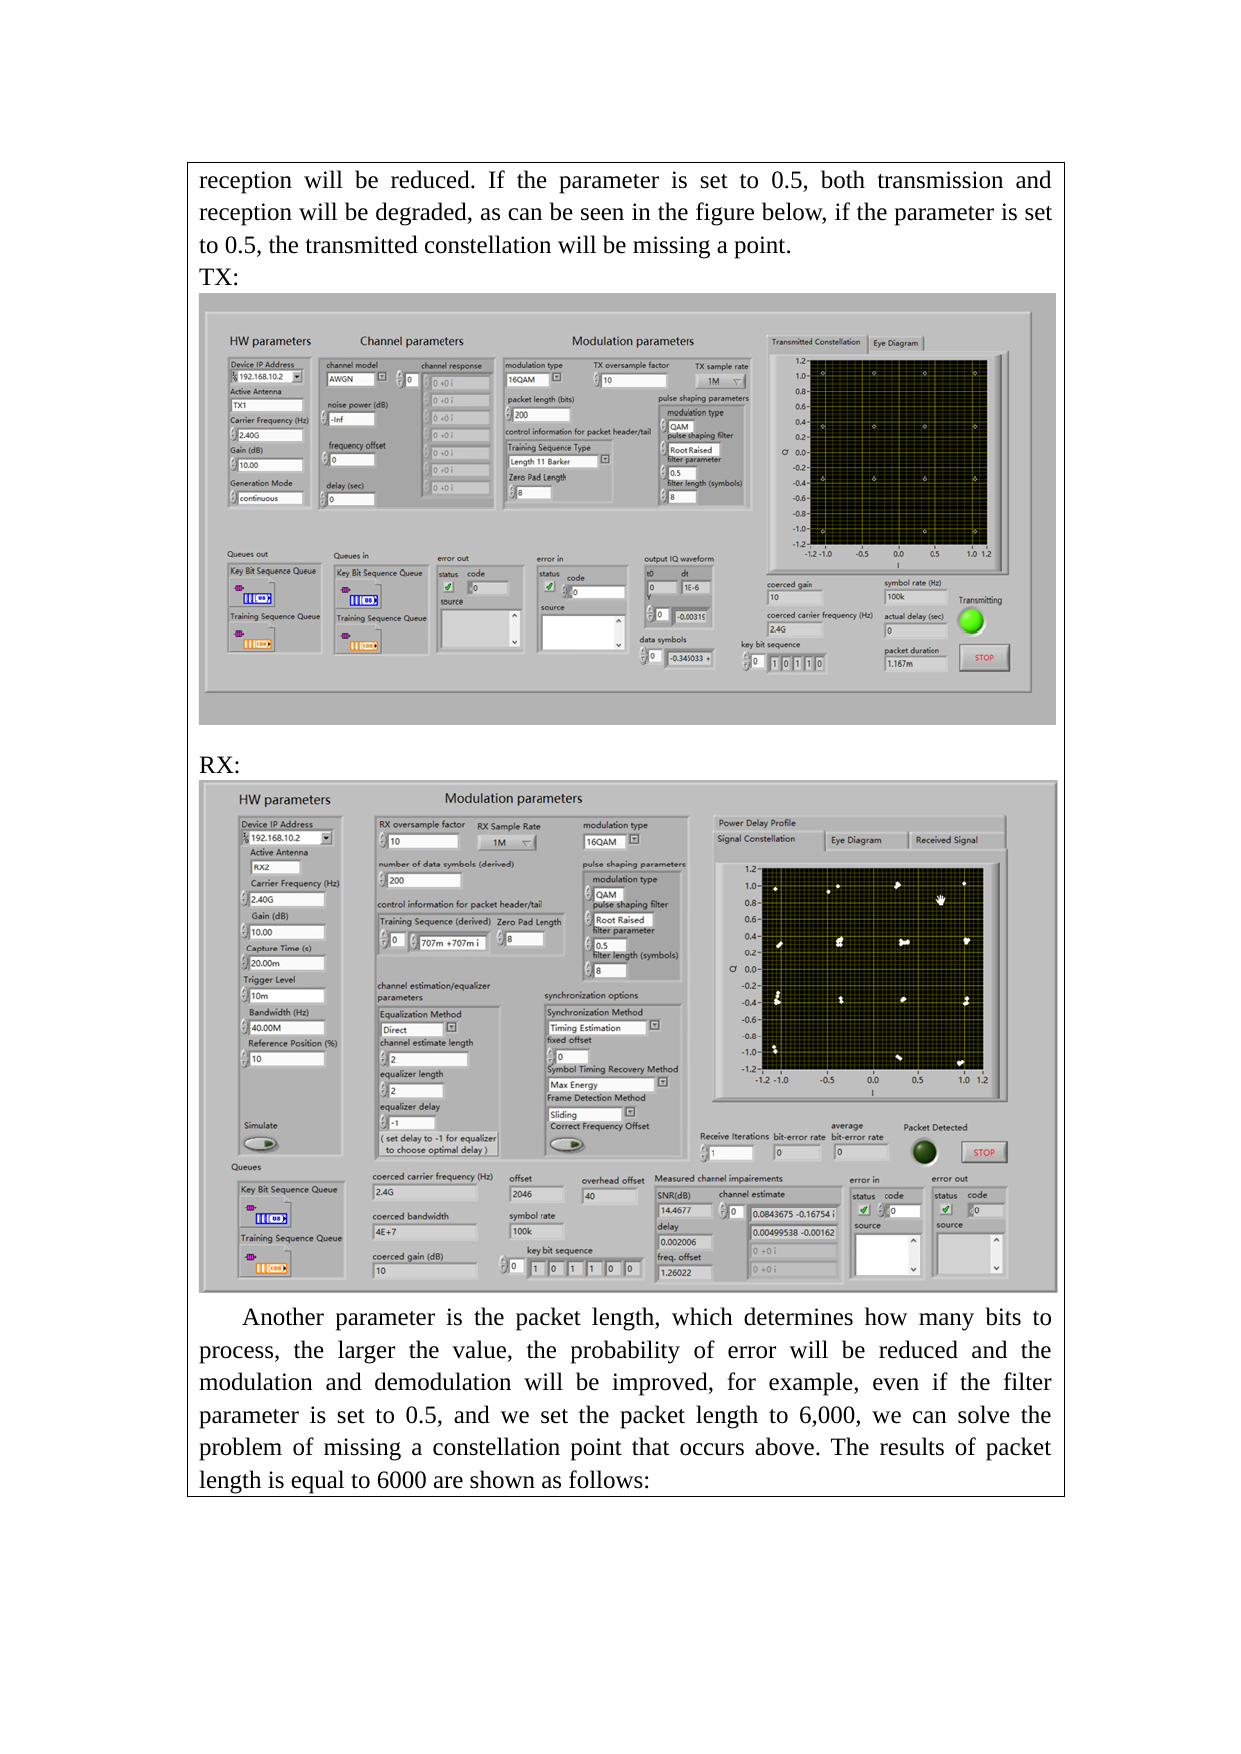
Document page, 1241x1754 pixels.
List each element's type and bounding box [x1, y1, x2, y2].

table_cell [188, 163, 1064, 1496]
picture [198, 293, 1056, 725]
picture [198, 780, 1058, 1293]
